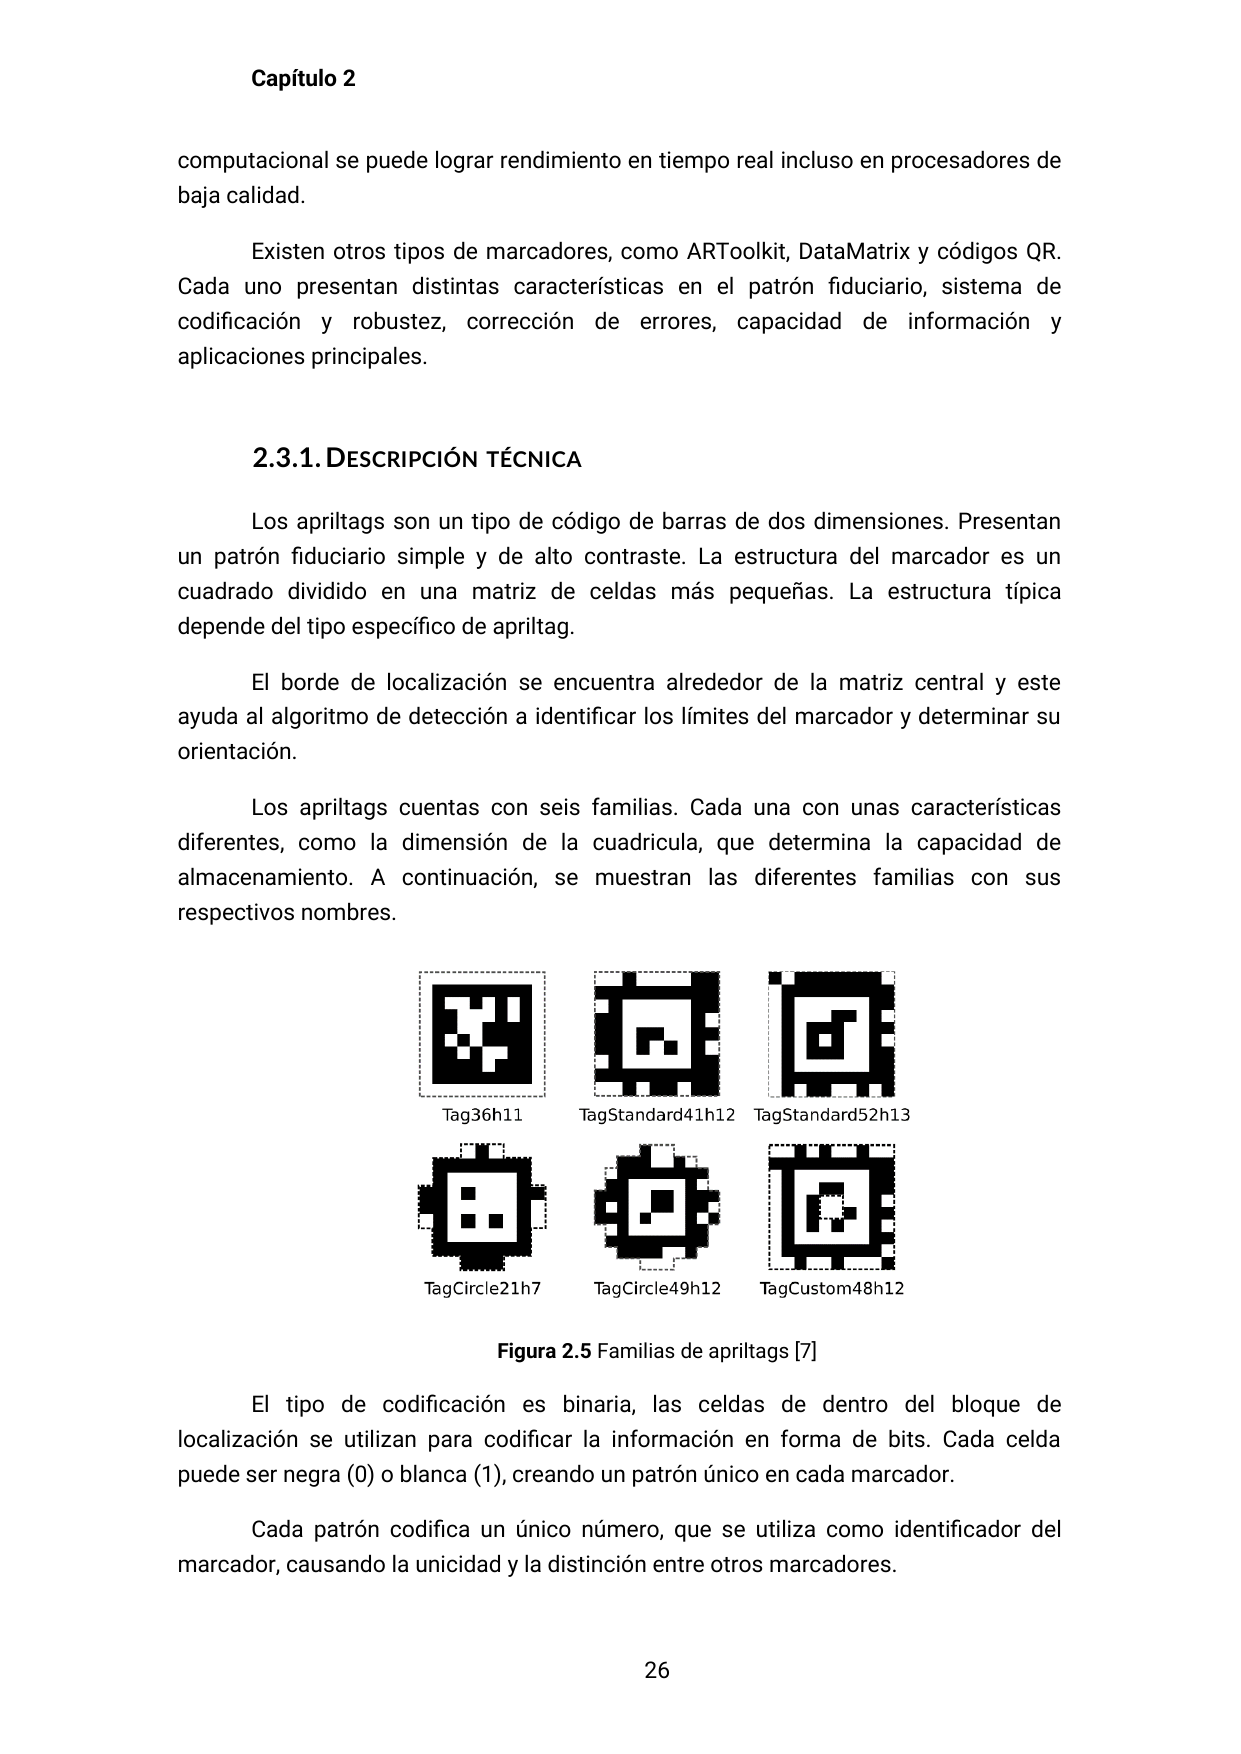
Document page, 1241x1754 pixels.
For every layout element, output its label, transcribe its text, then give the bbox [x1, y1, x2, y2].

text Existen otros tipos de marcadores, como ARToolkit, DataMatrix y códigos QR. Cada uno presentan distintas características en el patrón fiduciario, sistema de codificación y robustez, corrección de errores, capacidad de información y aplicaciones principales. [177, 238, 1063, 370]
text El tipo de codificación es binaria, las celdas de dentro del bloque de localización se utilizan para codificar la información en forma de bits. Cada celda puede ser negra (0) o blanca (1), creando un patrón único en cada marcador. [177, 1391, 1063, 1488]
picture [394, 954, 920, 1310]
text Cada patrón codifica un único número, que se utiliza como identificador del marcador, causando la unicidad y la distinción entre otros marcadores. [177, 1517, 1063, 1578]
text Figura 2.5 Familias de apriltags [7] [177, 1339, 1063, 1363]
text Los apriltags cuentas con seis familias. Cada una con unas características diferentes, como la dimensión de la cuadricula, que determina la capacidad de almacenamiento. A continuación, se muestran las diferentes familias con sus respectivos nombres. [177, 794, 1063, 926]
text El borde de localización se encuentra alrededor de la matriz central y este ayuda al algoritmo de detección a identificar los límites del marcador y determinar su orientación. [177, 669, 1063, 765]
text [177, 148, 1063, 209]
text Los apriltags son un tipo de código de barras de dos dimensiones. Presentan un patrón fiduciario simple y de alto contraste. La estructura del marcador es un cuadrado dividido en una matriz de celdas más pequeñas. La estructura típica depende del tipo específico de apriltag. [177, 508, 1063, 640]
subtitle Descripción técnica [252, 440, 1063, 473]
